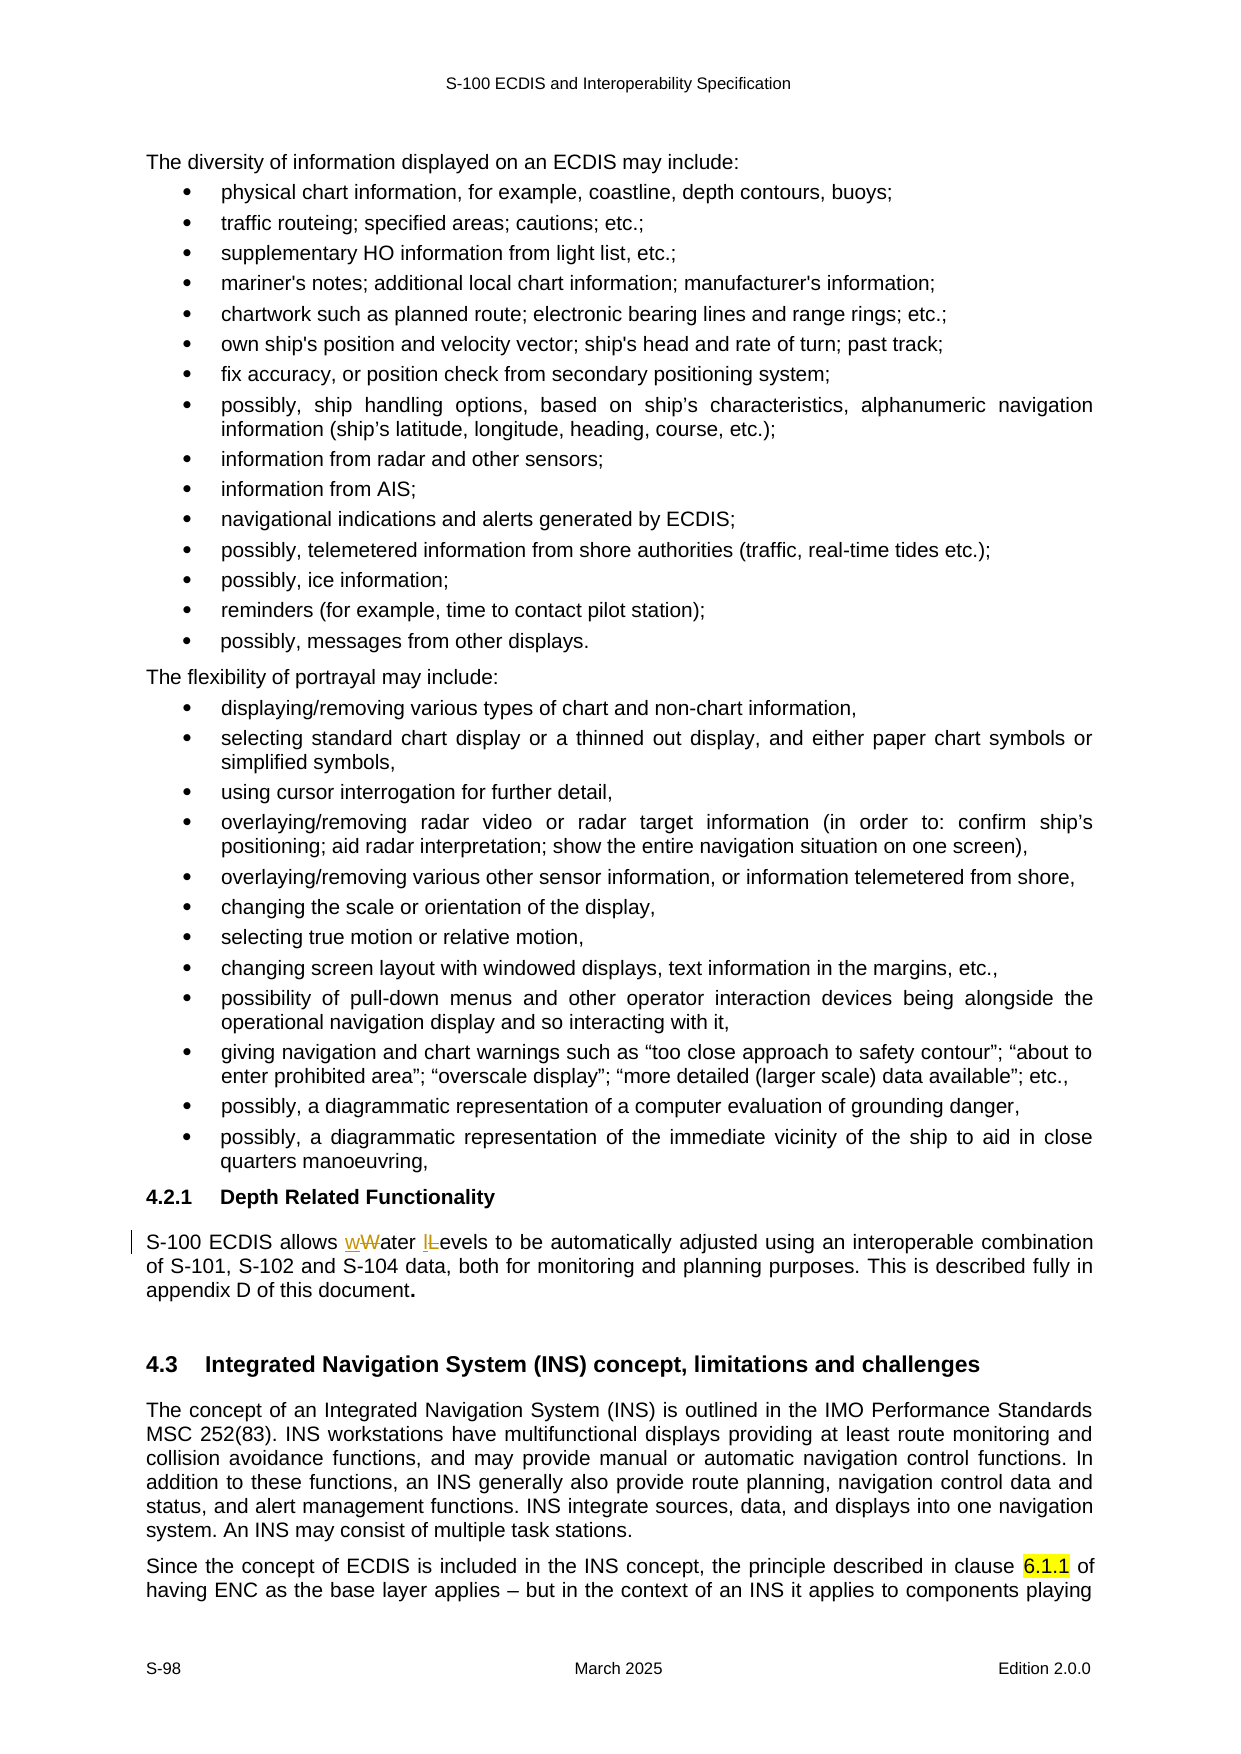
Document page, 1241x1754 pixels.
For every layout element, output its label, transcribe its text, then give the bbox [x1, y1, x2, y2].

list displaying/removing various types of chart and non-chart information, [183, 695, 1094, 719]
text The concept of an Integrated Navigation System (INS) is outlined in the IMO Performance Standards MSC 252(83). INS workstations have multifunctional displays providing at least route monitoring and collision avoidance functions, and may provide manual or automatic navigation control functions. In addition to these functions, an INS generally also provide route planning, navigation control data and status, and alert management functions. INS integrate sources, data, and displays into one navigation system. An INS may consist of multiple task stations. [146, 1398, 1094, 1542]
list fix accuracy, or position check from secondary positioning system; [183, 362, 1094, 386]
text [146, 1554, 1094, 1602]
list mariner's notes; additional local chart information; manufacturer's information; [183, 271, 1094, 295]
text S-100 ECDIS allows ater evels to be automatically adjusted using an interoperable combination of S-101, S-102 and S-104 data, both for monitoring and planning purposes. This is described fully in appendix D of this document. [146, 1230, 1094, 1302]
list changing screen layout with windowed displays, text information in the margins, etc., [183, 955, 1094, 979]
subtitle Integrated Navigation System (INS) concept, limitations and challenges [146, 1351, 1094, 1377]
list chartwork such as planned route; electronic bearing lines and range rings; etc.; [183, 301, 1094, 326]
list own ship's position and velocity vector; ship's head and rate of turn; past track; [183, 332, 1094, 356]
list reminders (for example, time to contact pilot station); [183, 598, 1094, 622]
list navigational indications and alerts generated by ECDIS; [183, 507, 1094, 531]
list possibly, ship handling options, based on ship’s characteristics, alphanumeric navigation information (ship’s latitude, longitude, heading, course, etc.); [183, 392, 1094, 440]
list selecting true motion or relative motion, [183, 925, 1094, 949]
list giving navigation and chart warnings such as “too close approach to safety contour”; “about to enter prohibited area”; “overscale display”; “more detailed (larger scale) data available”; etc., [183, 1040, 1094, 1088]
list information from radar and other sensors; [183, 447, 1094, 471]
list traffic routeing; specified areas; cautions; etc.; [183, 211, 1094, 234]
list possibly, messages from other displays. [183, 628, 1094, 653]
list possibly, telemetered information from shore authorities (traffic, real-time tides etc.); [183, 538, 1094, 562]
text The diversity of information displayed on an ECDIS may include: [146, 150, 1094, 174]
list information from AIS; [183, 477, 1094, 501]
list overlaying/removing various other sensor information, or information telemetered from shore, [183, 864, 1094, 888]
subtitle Depth Related Functionality [146, 1185, 1094, 1209]
list supplementary HO information from light list, etc.; [183, 241, 1094, 265]
list possibly, ice information; [183, 568, 1094, 592]
list possibility of pull-down menus and other operator interaction devices being alongside the operational navigation display and so interacting with it, [183, 986, 1094, 1034]
list overlaying/removing radar video or radar target information (in order to: confirm ship’s positioning; aid radar interpretation; show the entire navigation situation on one screen), [183, 810, 1094, 858]
text The flexibility of portrayal may include: [146, 665, 1094, 689]
list changing the scale or orientation of the display, [183, 895, 1094, 919]
list possibly, a diagrammatic representation of the immediate vicinity of the ship to aid in close quarters manoeuvring, [183, 1124, 1094, 1173]
list selecting standard chart display or a thinned out display, and either paper chart symbols or simplified symbols, [183, 726, 1094, 774]
list physical chart information, for example, coastline, depth contours, buoys; [183, 180, 1094, 204]
list possibly, a diagrammatic representation of a computer evaluation of grounding danger, [183, 1094, 1094, 1118]
list using cursor interrogation for further detail, [183, 780, 1094, 804]
